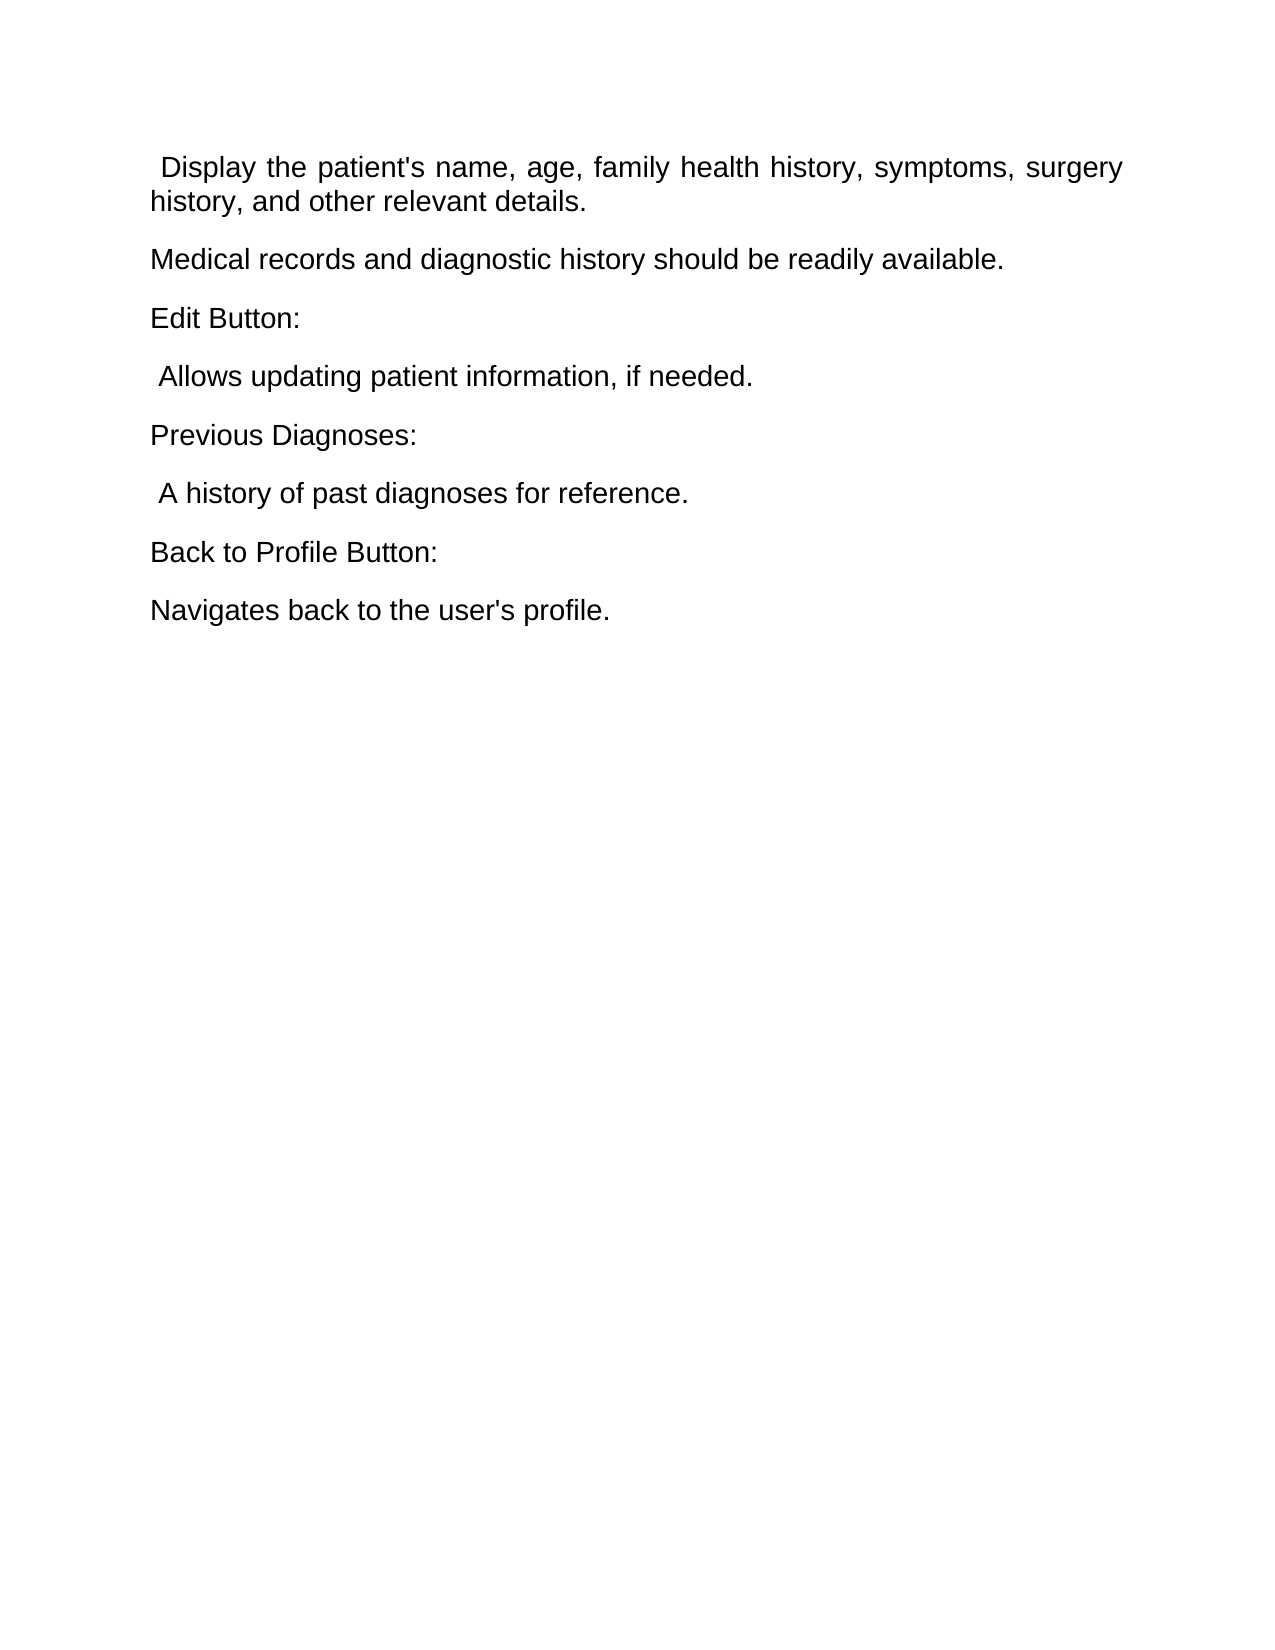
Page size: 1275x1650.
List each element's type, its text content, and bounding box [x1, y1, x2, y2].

text Back to Profile Button: [150, 535, 1125, 568]
text Display the patient's name, age, family health history, symptoms, surgery history, and other relevant details. [150, 150, 1125, 217]
text Navigates back to the user's profile. [150, 593, 1125, 627]
text Previous Diagnoses: [150, 418, 1125, 451]
text A history of past diagnoses for reference. [150, 476, 1125, 510]
text Edit Button: [150, 301, 1125, 334]
text Medical records and diagnostic history should be readily available. [150, 242, 1125, 276]
text Allows updating patient information, if needed. [150, 359, 1125, 393]
